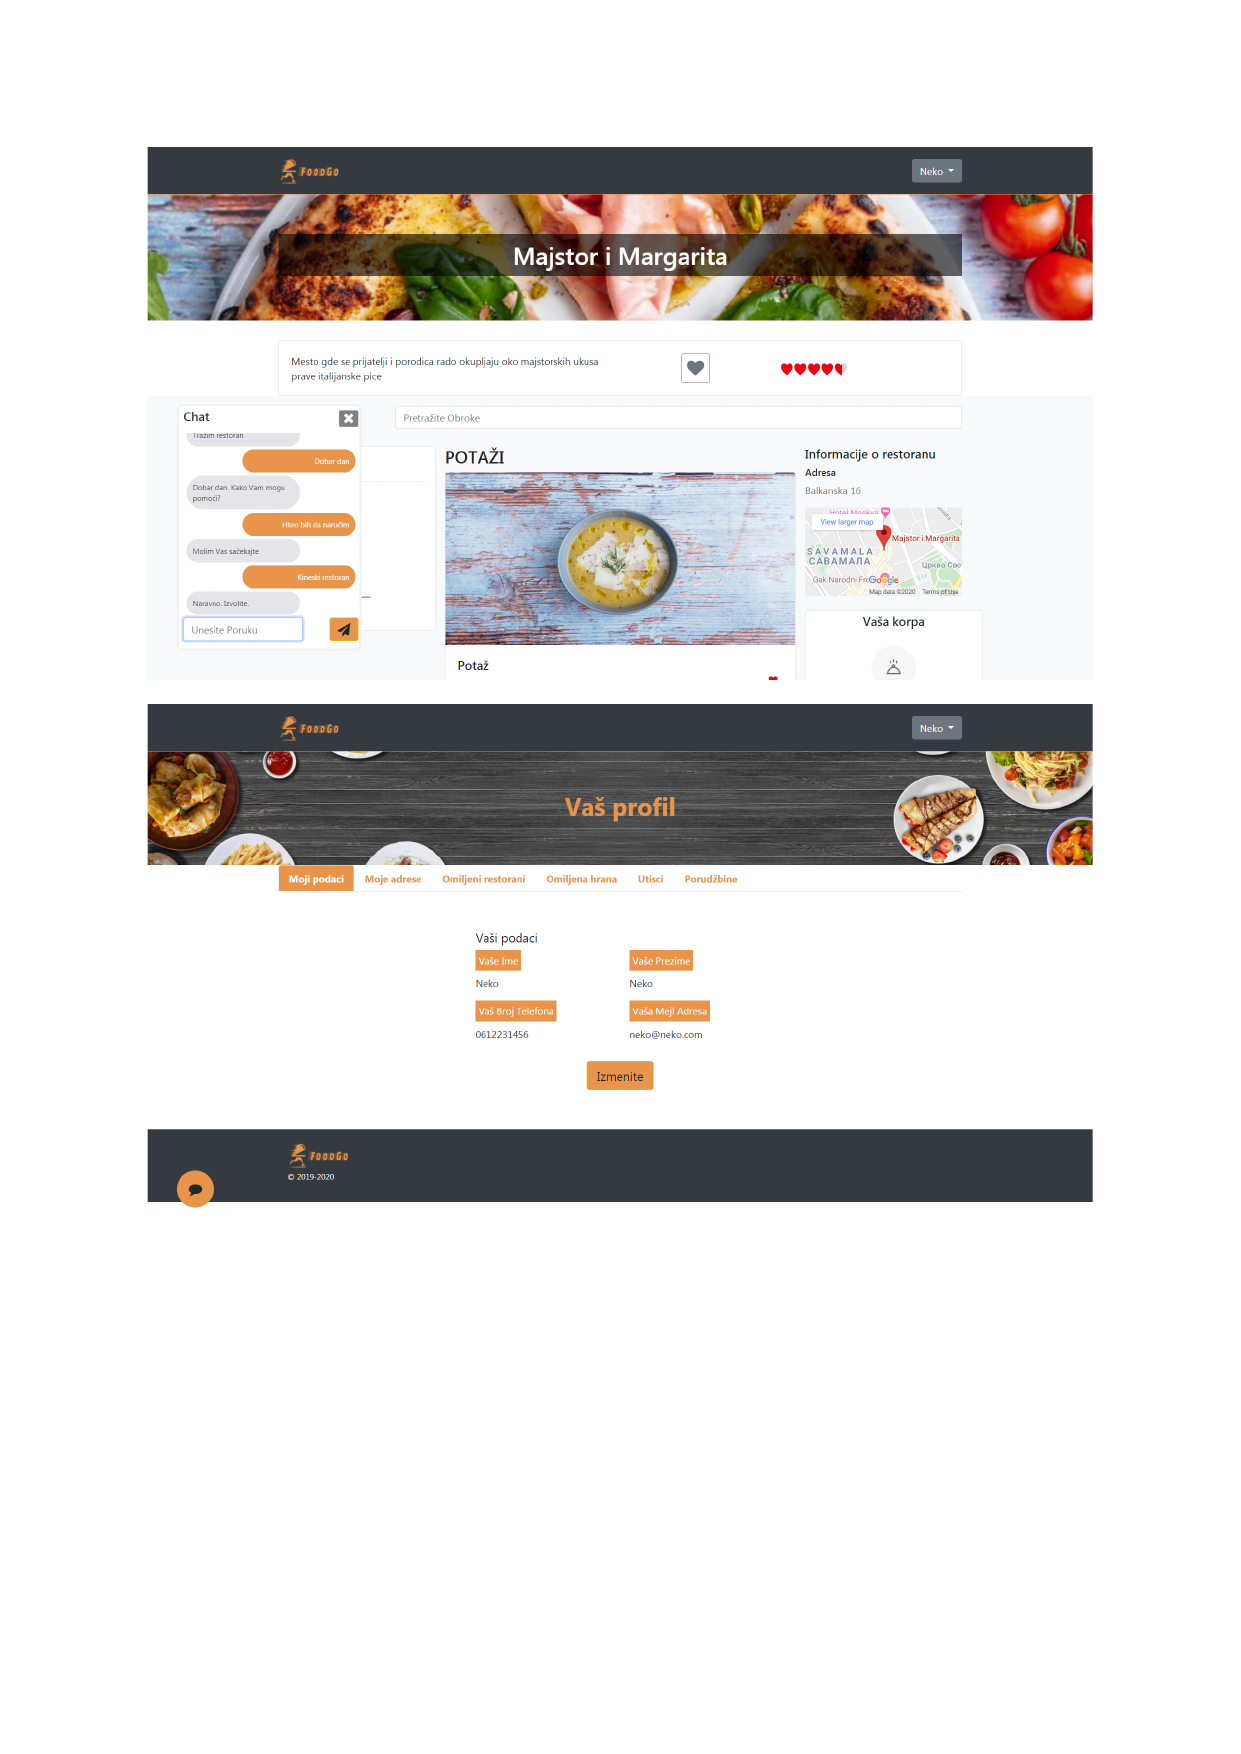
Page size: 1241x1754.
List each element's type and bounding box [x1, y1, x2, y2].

picture [147, 704, 1093, 1237]
picture [147, 147, 1093, 680]
